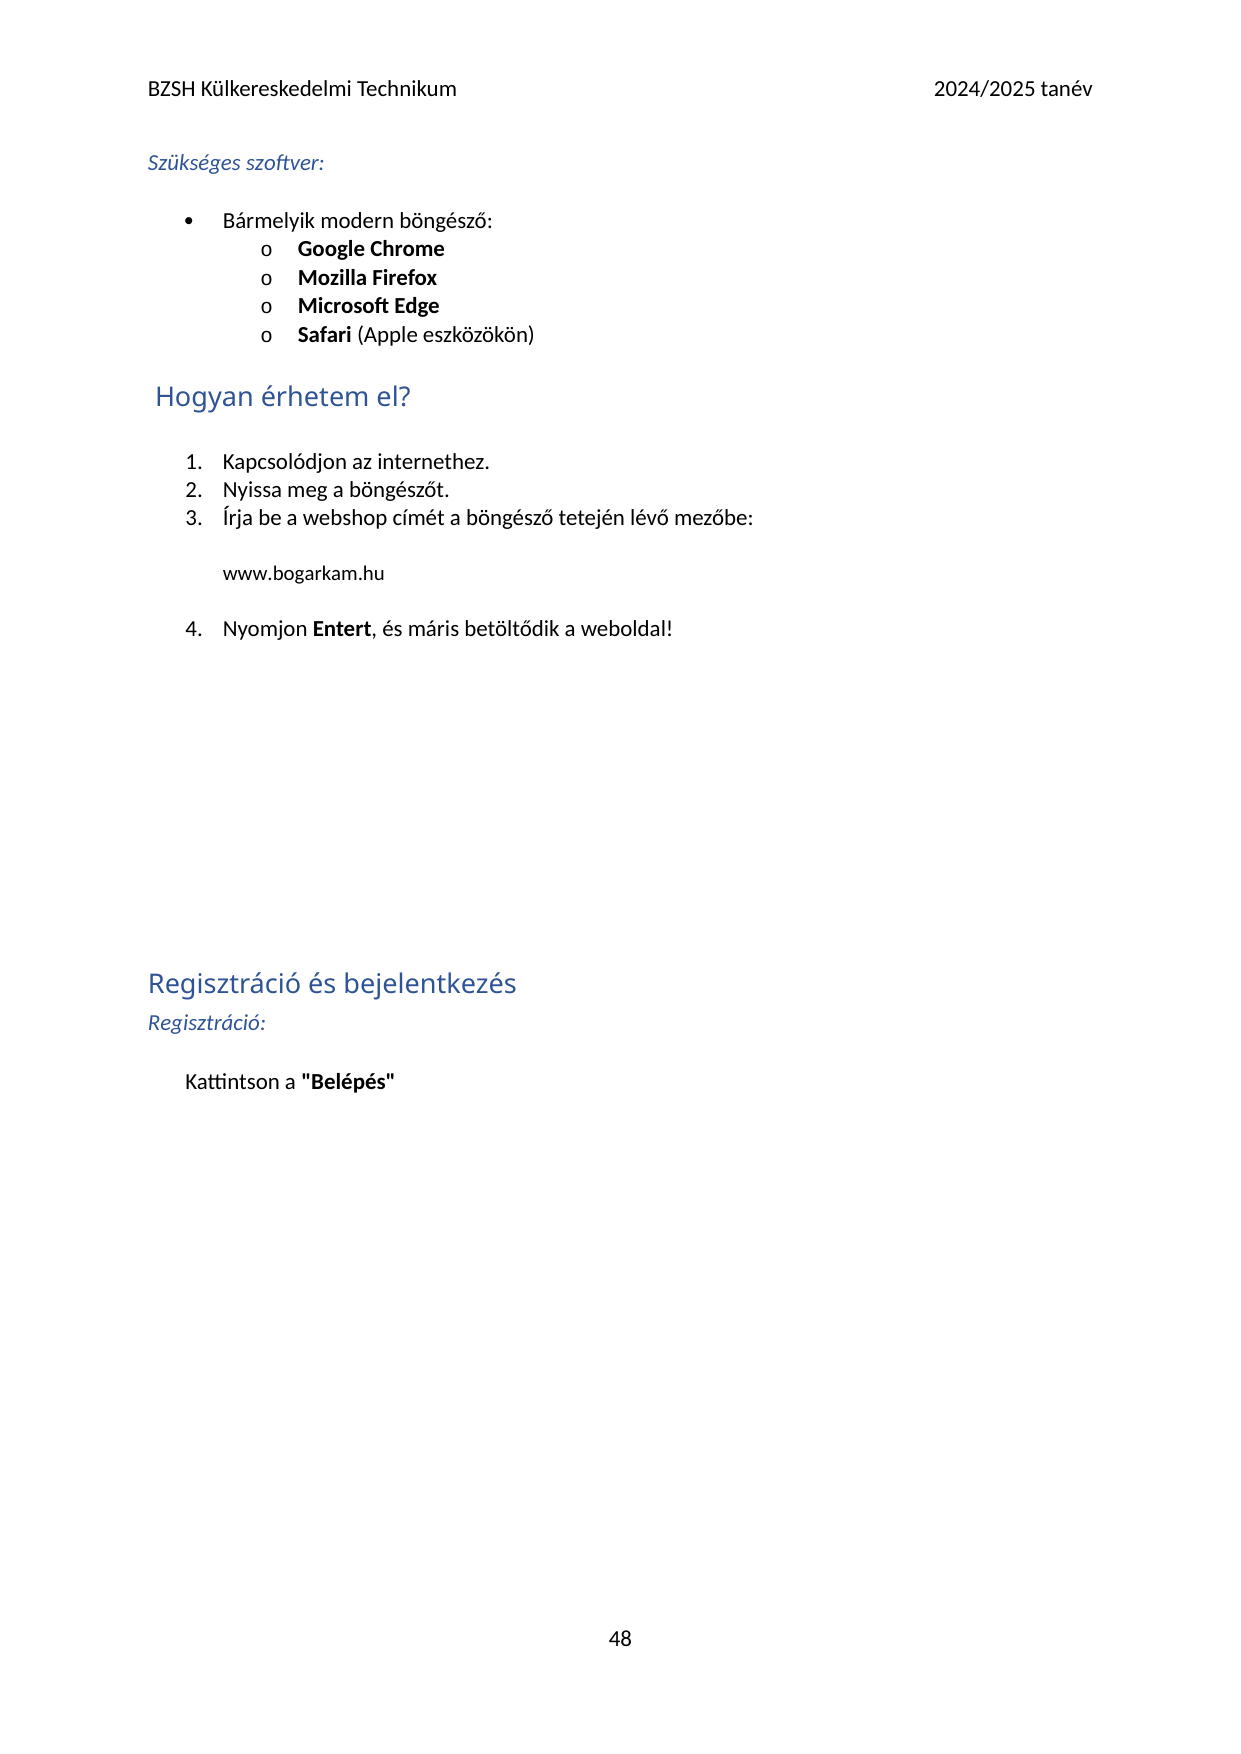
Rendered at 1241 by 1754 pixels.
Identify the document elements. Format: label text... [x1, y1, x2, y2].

text Kattintson a "Belépés" [185, 1067, 1093, 1095]
subtitle Hogyan érhetem el? [148, 378, 1093, 415]
list Írja be a webshop címét a böngésző tetején lévő mezőbe: [185, 503, 1093, 531]
list Nyissa meg a böngészőt. [185, 475, 1093, 503]
list Safari (Apple eszközökön) [260, 320, 1093, 349]
list Google Chrome [260, 234, 1093, 263]
list Nyomjon Entert, és máris betöltődik a weboldal! [185, 614, 1093, 643]
list Mozilla Firefox [260, 263, 1093, 292]
subtitle Regisztráció és bejelentkezés [148, 964, 1093, 1001]
subtitle Szükséges szoftver: [148, 148, 1093, 176]
list Microsoft Edge [260, 292, 1093, 320]
subtitle Regisztráció: [148, 1008, 1093, 1036]
text www.bogarkam.hu [223, 560, 1093, 585]
list Bármelyik modern böngésző: [185, 206, 1093, 234]
list Kapcsolódjon az internethez. [185, 447, 1093, 475]
